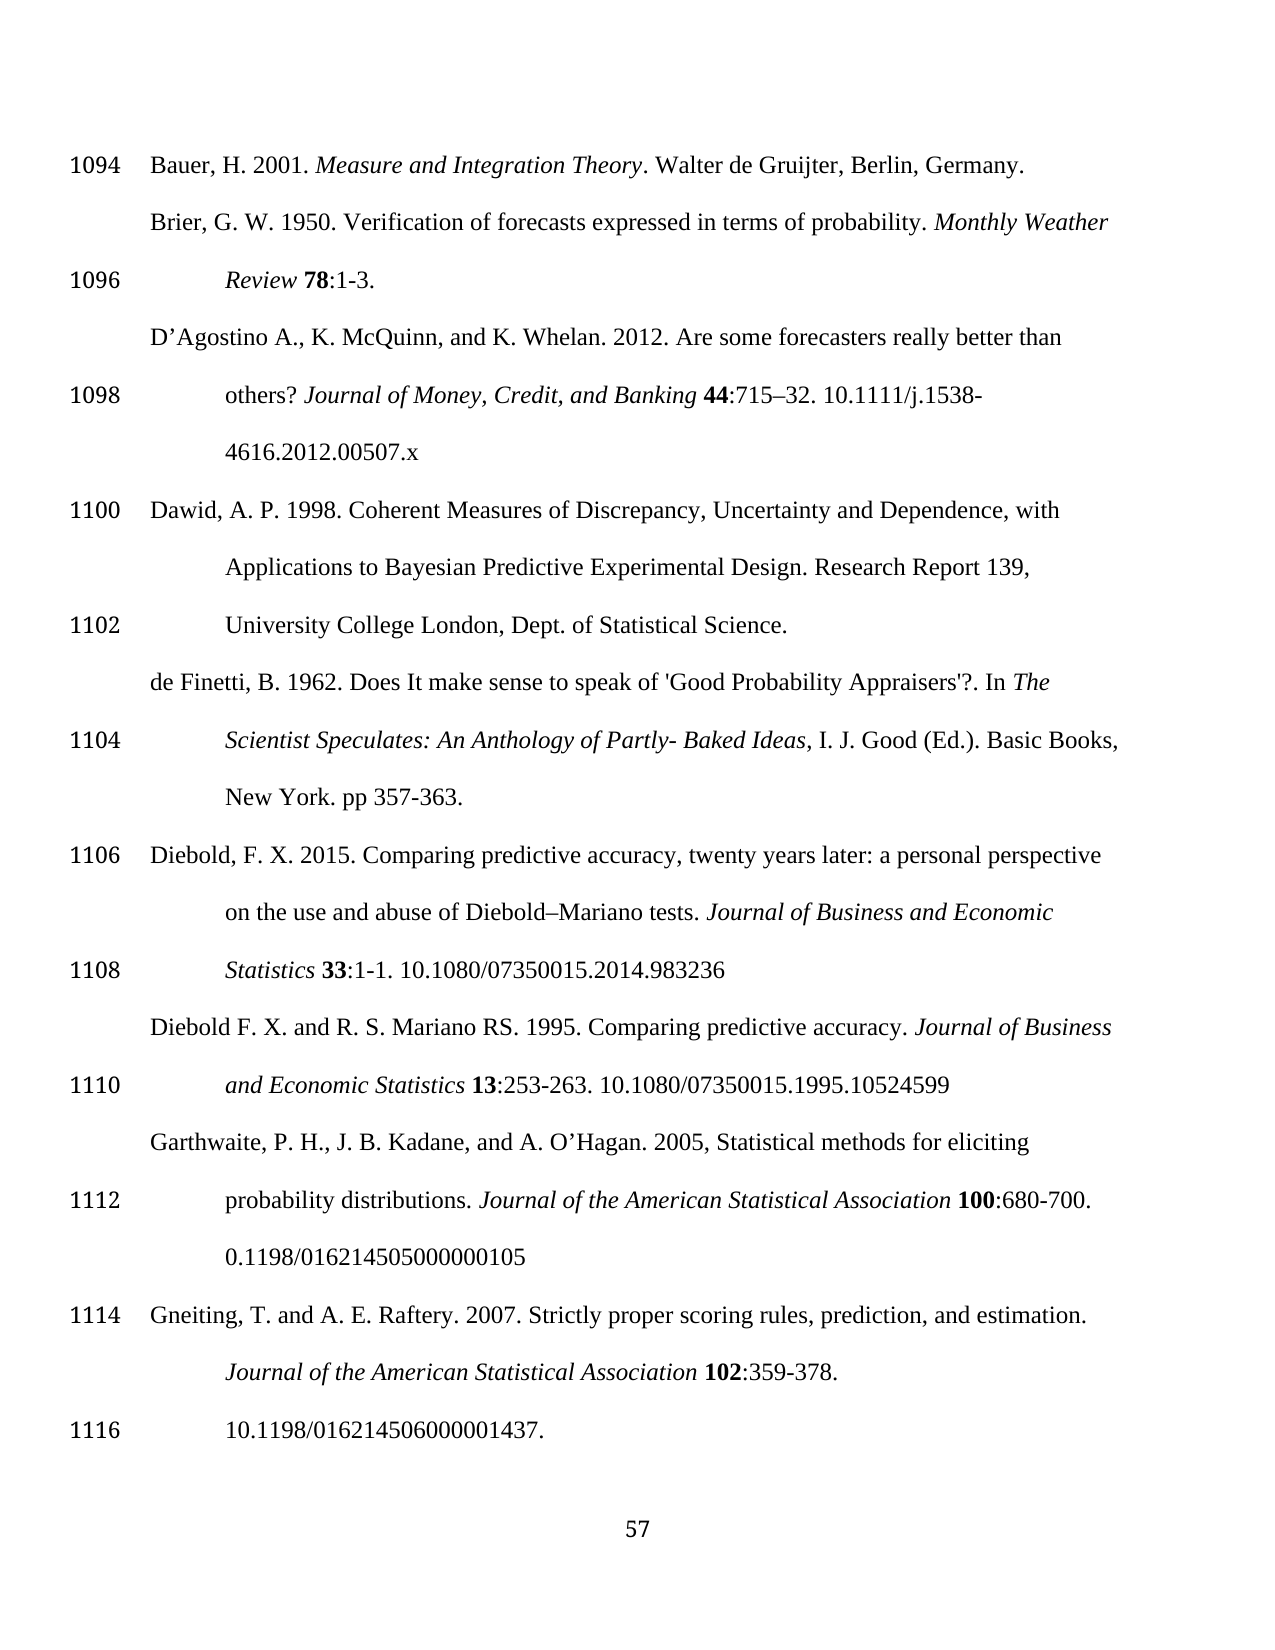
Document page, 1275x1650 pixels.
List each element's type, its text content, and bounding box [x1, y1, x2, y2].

text Diebold F. X. and R. S. Mariano RS. 1995. Comparing predictive accuracy. Journal of Business and Economic Statistics 13:253-263. 10.1080/07350015.1995.10524599 [150, 1012, 1125, 1099]
text Gneiting, T. and A. E. Raftery. 2007. Strictly proper scoring rules, prediction, and estimation. Journal of the American Statistical Association 102:359-378. 10.1198/016214506000001437. [150, 1300, 1125, 1444]
text Dawid, A. P. 1998. Coherent Measures of Discrepancy, Uncertainty and Dependence, with Applications to Bayesian Predictive Experimental Design. Research Report 139, University College London, Dept. of Statistical Science. [150, 495, 1125, 639]
text D’Agostino A., K. McQuinn, and K. Whelan. 2012. Are some forecasters really better than others? Journal of Money, Credit, and Banking 44:715–32. 10.1111/j.1538-4616.2012.00507.x [150, 322, 1125, 466]
text Diebold, F. X. 2015. Comparing predictive accuracy, twenty years later: a personal perspective on the use and abuse of Diebold–Mariano tests. Journal of Business and Economic Statistics 33:1-1. 10.1080/07350015.2014.983236 [150, 840, 1125, 984]
text Bauer, H. 2001. Measure and Integration Theory. Walter de Gruijter, Berlin, Germany. [150, 150, 1125, 179]
text de Finetti, B. 1962. Does It make sense to speak of 'Good Probability Appraisers'?. In The Scientist Speculates: An Anthology of Partly- Baked Ideas, I. J. Good (Ed.). Basic Books, New York. pp 357-363. [150, 667, 1125, 811]
text Brier, G. W. 1950. Verification of forecasts expressed in terms of probability. Monthly Weather Review 78:1-3. [150, 207, 1125, 294]
text Garthwaite, P. H., J. B. Kadane, and A. O’Hagan. 2005, Statistical methods for eliciting probability distributions. Journal of the American Statistical Association 100:680-700. 0.1198/016214505000000105 [150, 1127, 1125, 1271]
